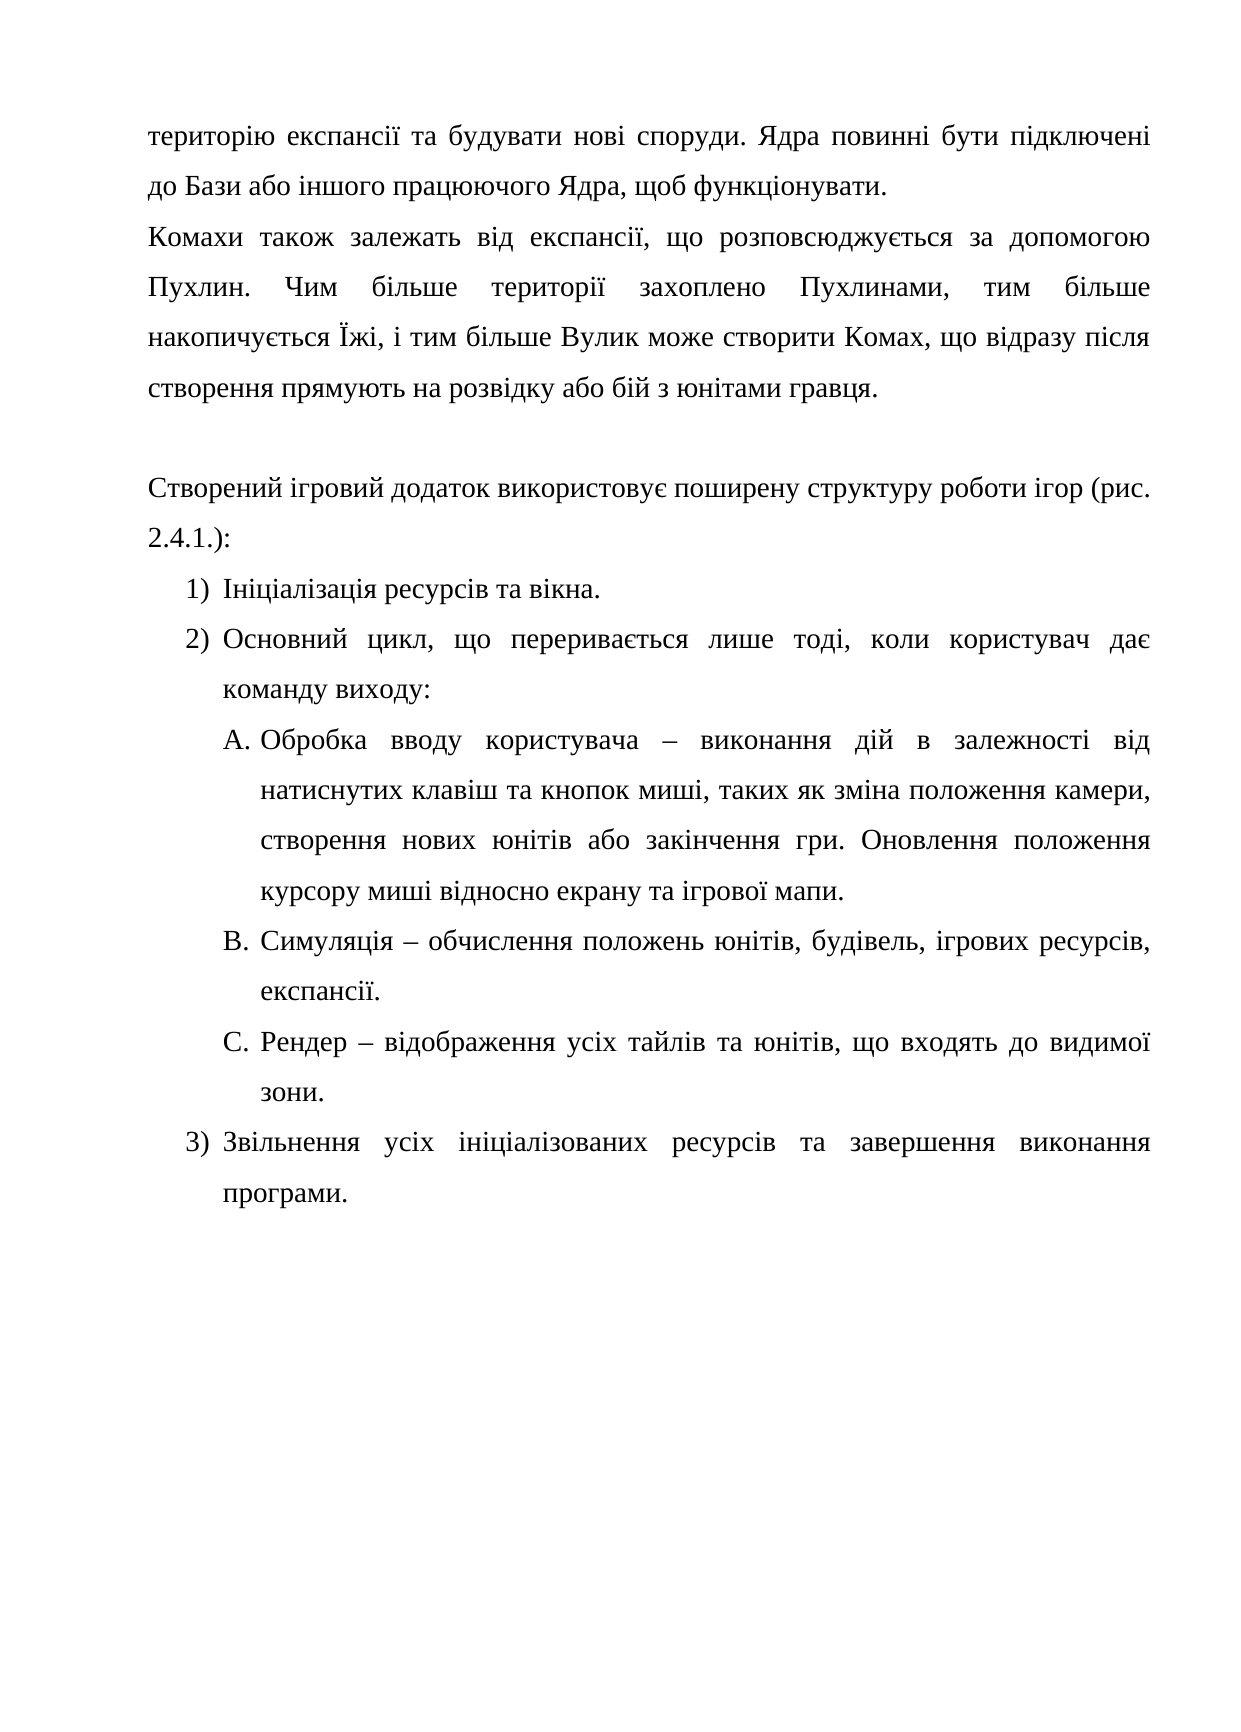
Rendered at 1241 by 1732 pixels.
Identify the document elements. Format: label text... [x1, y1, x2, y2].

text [148, 118, 1152, 202]
list Ініціалізація ресурсів та вікна. [185, 571, 1152, 604]
list Обробка вводу користувача – виконання дій в залежності від натиснутих клавіш та кнопок миші, таких як зміна положення камери, створення нових юнітів або закінчення гри. Оновлення положення курсору миші відносно екрану та ігрової мапи. [223, 722, 1152, 906]
list Звільнення усіх ініціалізованих ресурсів та завершення виконання програми. [185, 1124, 1152, 1208]
list Рендер – відображення усіх тайлів та юнітів, що входять до видимої зони. [223, 1024, 1152, 1108]
text Комахи також залежать від експансії, що розповсюджується за допомогою Пухлин. Чим більше території захоплено Пухлинами, тим більше накопичується Їжі, і тим більше Вулик може створити Комах, що відразу після створення прямують на розвідку або бій з юнітами гравця. [148, 219, 1152, 403]
text Створений ігровий додаток використовує поширену структуру роботи ігор (рис. 2.4.1.): [148, 470, 1152, 554]
list Основний цикл, що переривається лише тоді, коли користувач дає команду виходу: [185, 621, 1152, 705]
list Cимуляція – обчислення положень юнітів, будівель, ігрових ресурсів, експансії. [223, 923, 1152, 1007]
